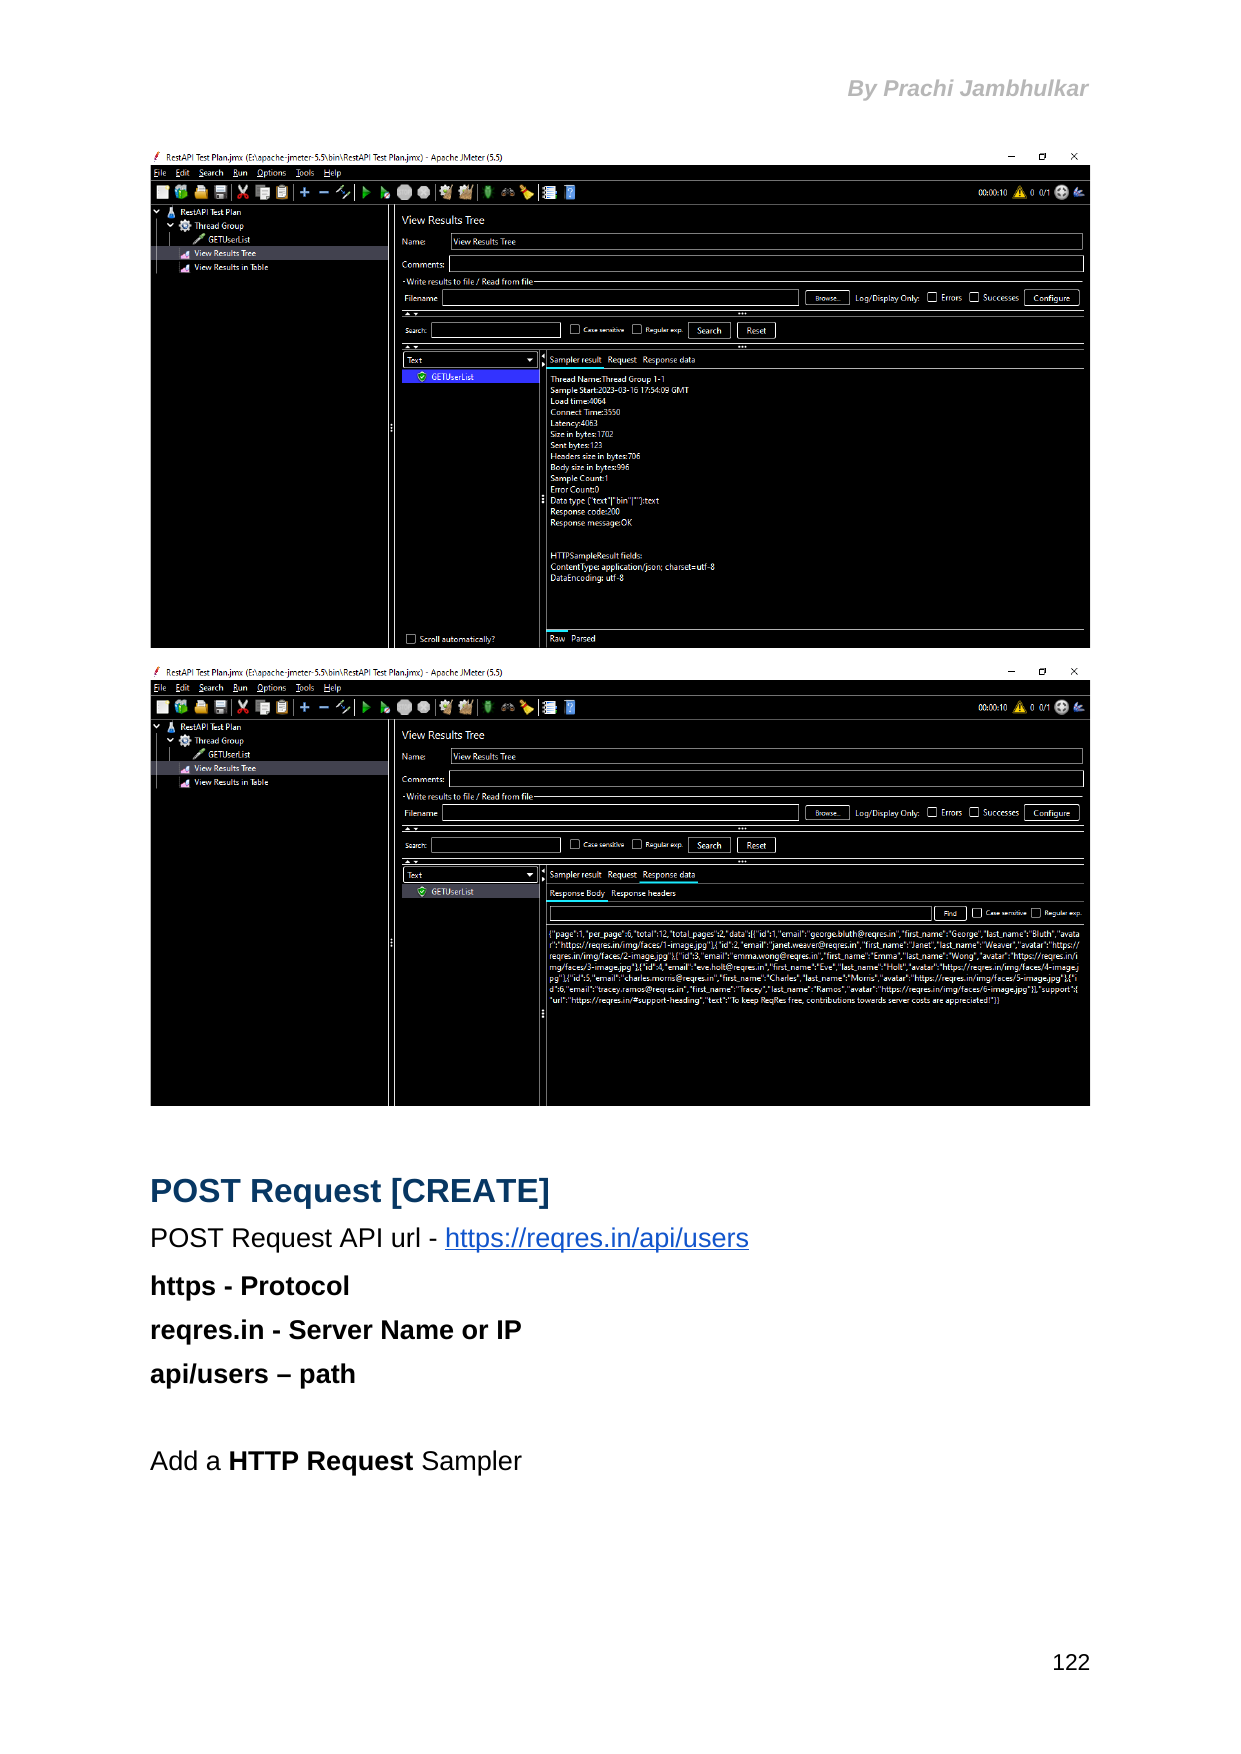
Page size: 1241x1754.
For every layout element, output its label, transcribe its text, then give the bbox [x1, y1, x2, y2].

text api/users – path [150, 1358, 1090, 1389]
text reqres.in - Server Name or IP [150, 1314, 1090, 1345]
picture [150, 150, 1091, 648]
text https - Protocol [150, 1270, 1090, 1301]
subtitle POST Request [CREATE] [150, 1171, 1090, 1209]
text Add a HTTP Request Sampler [150, 1445, 1090, 1476]
text POST Request API url - https://reqres.in/api/users [150, 1222, 1090, 1253]
picture [150, 664, 1091, 1106]
